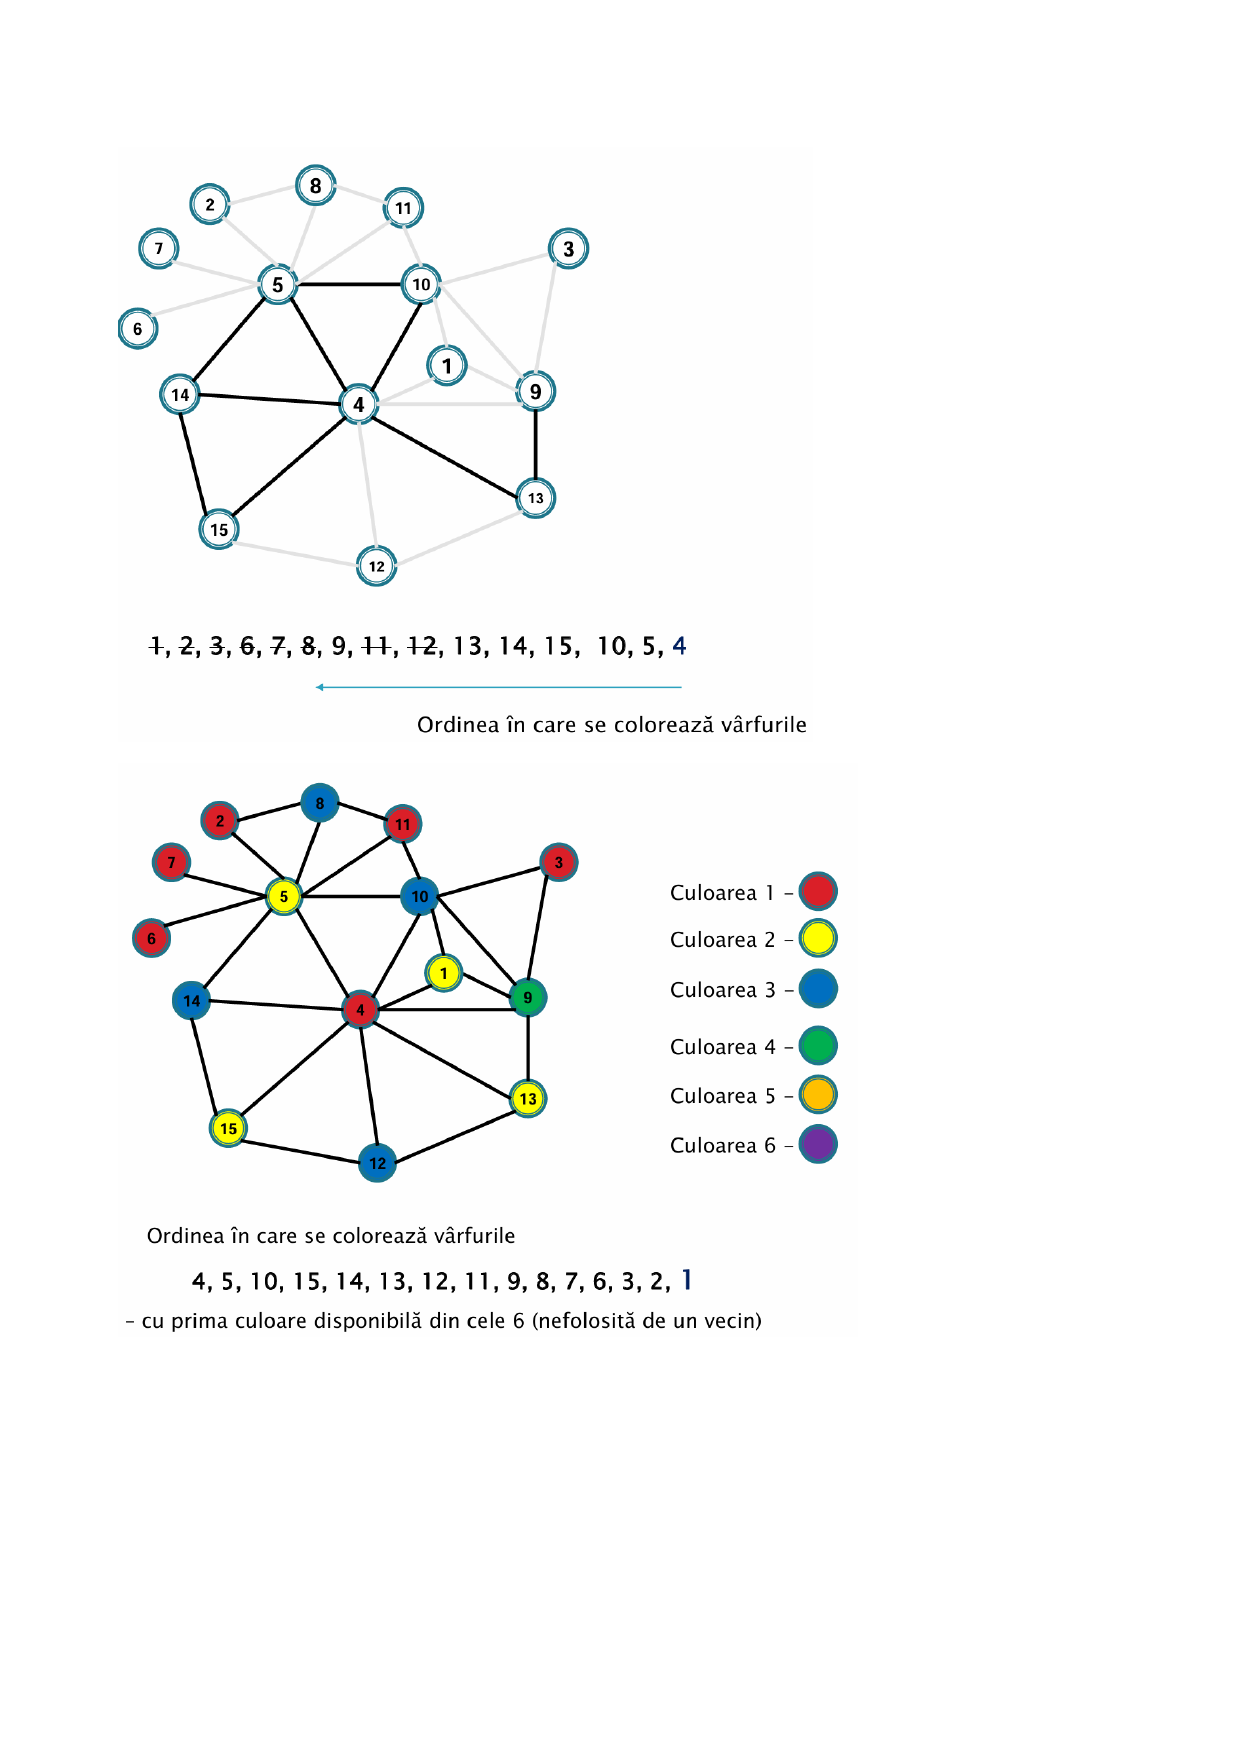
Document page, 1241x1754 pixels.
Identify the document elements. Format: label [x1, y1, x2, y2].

picture [118, 147, 813, 742]
picture [118, 763, 858, 1337]
